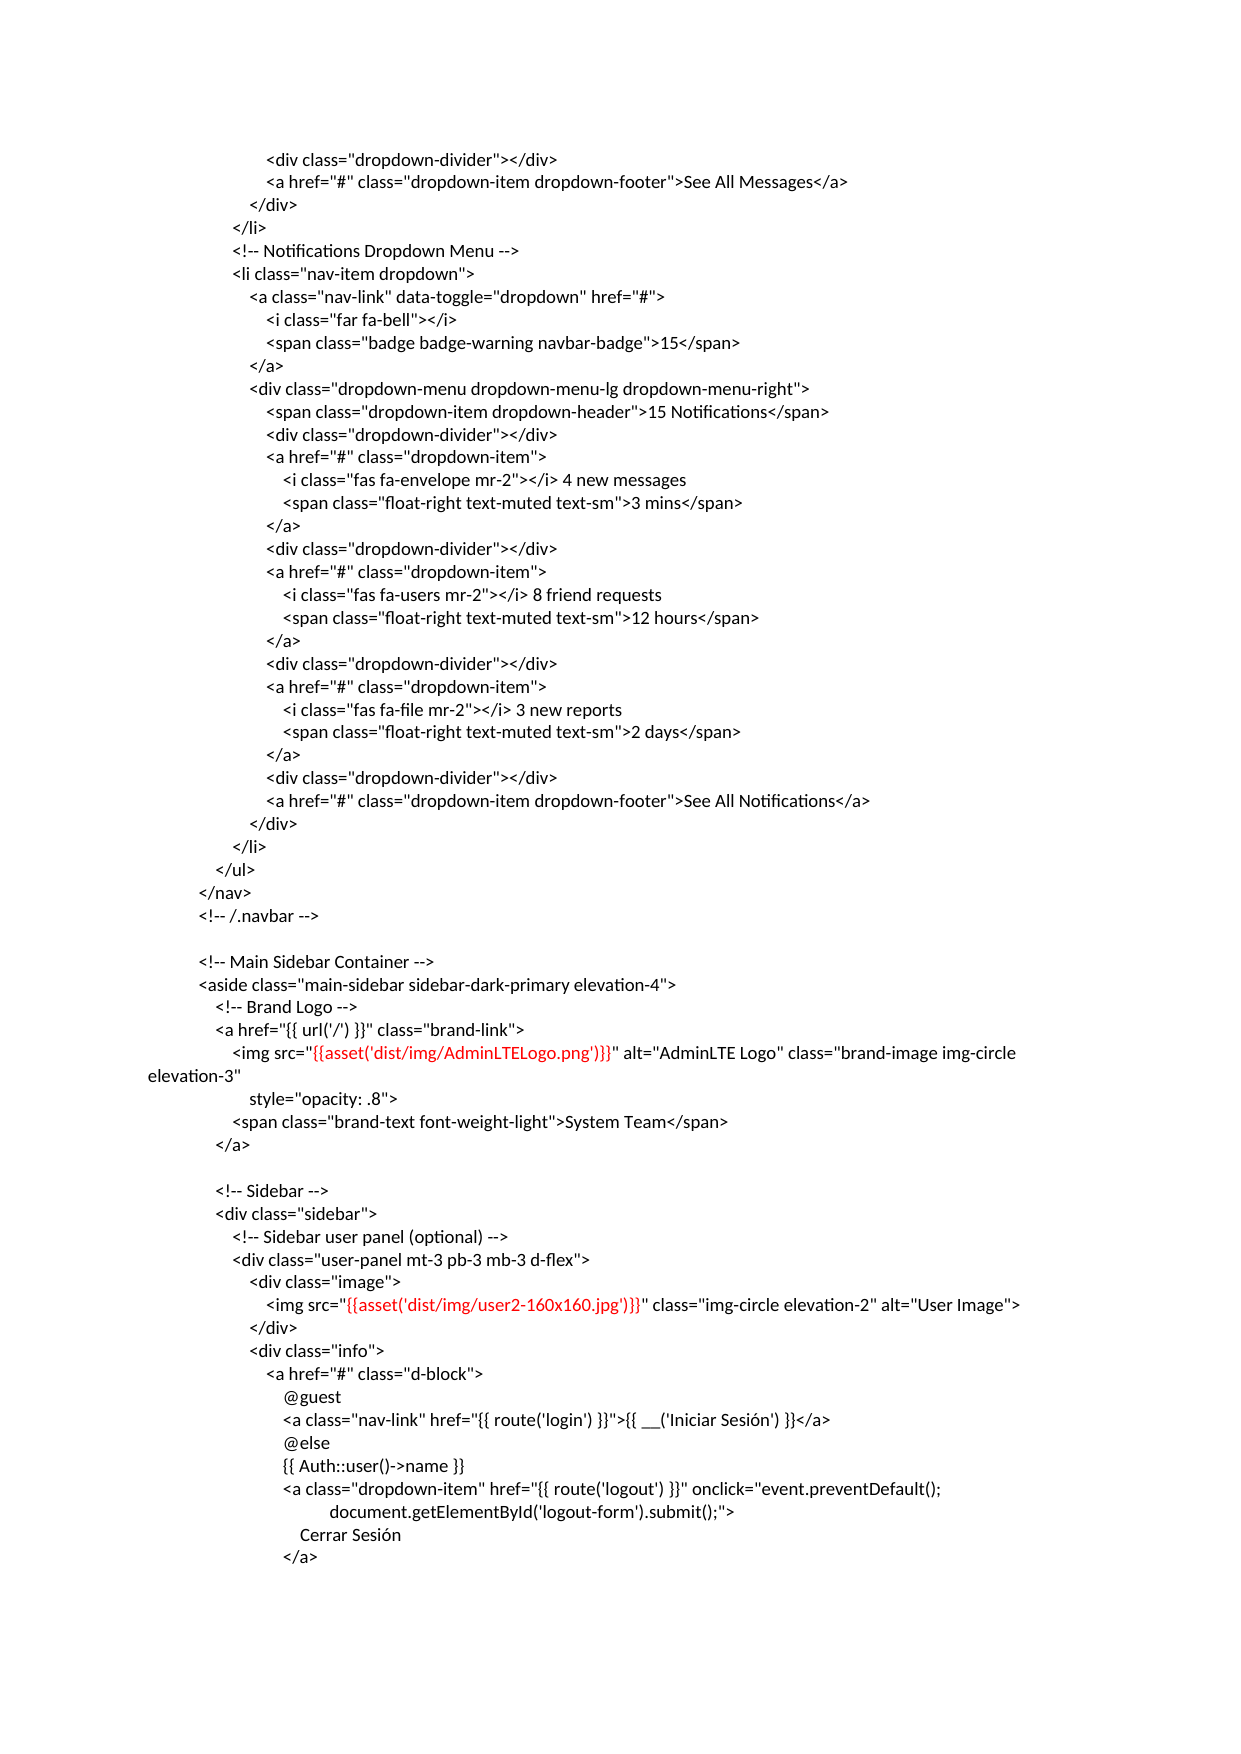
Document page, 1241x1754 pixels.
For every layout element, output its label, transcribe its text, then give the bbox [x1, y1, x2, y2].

text </a> [148, 354, 1092, 377]
text <i class="fas fa-users mr-2"></i> 8 friend requests [148, 583, 1092, 606]
text </a> [148, 1546, 1092, 1568]
text style="opacity: .8"> [148, 1087, 1092, 1110]
text document.getElementById('logout-form').submit();"> [148, 1500, 1092, 1523]
text <span class="float-right text-muted text-sm">3 mins</span> [148, 491, 1092, 514]
text <div class="image"> [148, 1271, 1092, 1293]
text <i class="far fa-bell"></i> [148, 308, 1092, 331]
text <div class="dropdown-menu dropdown-menu-lg dropdown-menu-right"> [148, 377, 1092, 400]
text <a href="#" class="dropdown-item"> [148, 675, 1092, 698]
text <!-- Sidebar --> [148, 1179, 1092, 1202]
text <a href="#" class="dropdown-item"> [148, 446, 1092, 468]
text </div> [148, 193, 1092, 216]
text <div class="user-panel mt-3 pb-3 mb-3 d-flex"> [148, 1248, 1092, 1271]
text <i class="fas fa-file mr-2"></i> 3 new reports [148, 698, 1092, 721]
text <aside class="main-sidebar sidebar-dark-primary elevation-4"> [148, 973, 1092, 996]
text </div> [148, 812, 1092, 835]
text <div class="dropdown-divider"></div> [148, 766, 1092, 789]
text <span class="float-right text-muted text-sm">2 days</span> [148, 721, 1092, 743]
text <a href="{{ url('/') }}" class="brand-link"> [148, 1018, 1092, 1041]
text <div class="dropdown-divider"></div> [148, 423, 1092, 446]
text <span class="badge badge-warning navbar-badge">15</span> [148, 331, 1092, 354]
text <a href="#" class="dropdown-item dropdown-footer">See All Messages</a> [148, 171, 1092, 193]
text @guest [148, 1385, 1092, 1408]
text <!-- Brand Logo --> [148, 996, 1092, 1018]
text <a class="nav-link" data-toggle="dropdown" href="#"> [148, 285, 1092, 308]
text <a href="#" class="dropdown-item dropdown-footer">See All Notifications</a> [148, 789, 1092, 812]
text <img src="{{asset('dist/img/user2-160x160.jpg')}}" class="img-circle elevation-2" alt="User Image"> [148, 1293, 1092, 1316]
text <div class="dropdown-divider"></div> [148, 652, 1092, 675]
text <!-- Notifications Dropdown Menu --> [148, 239, 1092, 262]
text <!-- Main Sidebar Container --> [148, 950, 1092, 973]
text <span class="brand-text font-weight-light">System Team</span> [148, 1110, 1092, 1133]
text </li> [148, 835, 1092, 858]
text <div class="dropdown-divider"></div> [148, 537, 1092, 560]
text <div class="dropdown-divider"></div> [148, 148, 1092, 171]
text <!-- /.navbar --> [148, 904, 1092, 927]
text <a class="nav-link" href="{{ route('login') }}">{{ __('Iniciar Sesión') }}</a> [148, 1408, 1092, 1431]
text @else [148, 1431, 1092, 1454]
text </div> [148, 1316, 1092, 1339]
text </a> [148, 514, 1092, 537]
text </ul> [148, 858, 1092, 881]
text <i class="fas fa-envelope mr-2"></i> 4 new messages [148, 468, 1092, 491]
text <a class="dropdown-item" href="{{ route('logout') }}" onclick="event.preventDefault(); [148, 1477, 1092, 1500]
text <span class="dropdown-item dropdown-header">15 Notifications</span> [148, 400, 1092, 423]
text <a href="#" class="d-block"> [148, 1362, 1092, 1385]
text <a href="#" class="dropdown-item"> [148, 560, 1092, 583]
text </a> [148, 743, 1092, 766]
text </nav> [148, 881, 1092, 904]
text </li> [148, 216, 1092, 239]
text <li class="nav-item dropdown"> [148, 262, 1092, 285]
text <!-- Sidebar user panel (optional) --> [148, 1225, 1092, 1248]
text </a> [148, 629, 1092, 652]
text {{ Auth::user()->name }} [148, 1454, 1092, 1477]
text </a> [148, 1133, 1092, 1156]
text <img src="{{asset('dist/img/AdminLTELogo.png')}}" alt="AdminLTE Logo" class="brand-image img-circle elevation-3" [148, 1041, 1092, 1087]
text <div class="sidebar"> [148, 1202, 1092, 1225]
text <div class="info"> [148, 1339, 1092, 1362]
text <span class="float-right text-muted text-sm">12 hours</span> [148, 606, 1092, 629]
text Cerrar Sesión [148, 1523, 1092, 1546]
